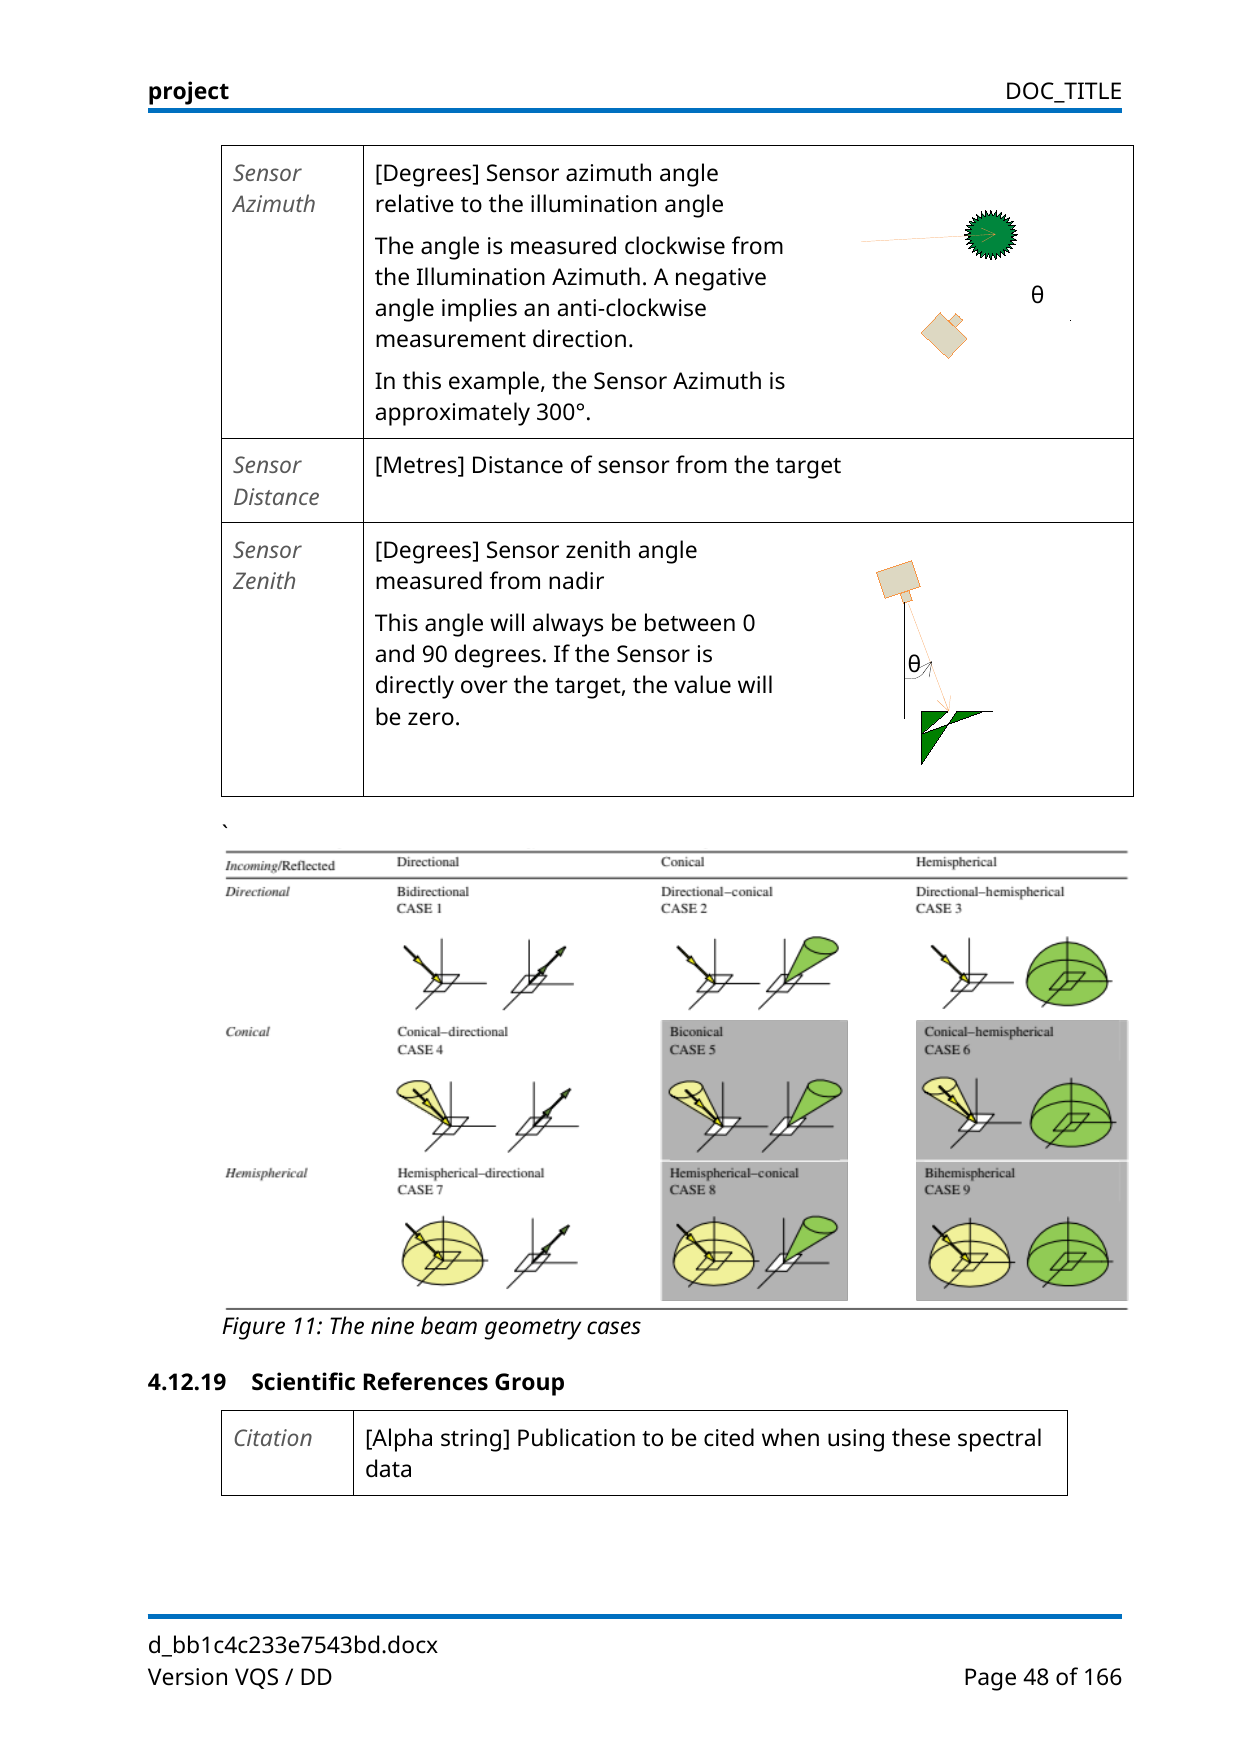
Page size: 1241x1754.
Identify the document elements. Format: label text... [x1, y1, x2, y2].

table_cell Sensor Zenith [222, 523, 363, 796]
table_cell [807, 146, 1133, 438]
subtitle Scientific References Group [148, 1366, 1122, 1398]
table_header Citation [222, 1411, 353, 1494]
table_cell [Metres] Distance of sensor from the target [364, 439, 1133, 522]
table_cell Sensor Azimuth [222, 146, 363, 438]
table_cell [Degrees] Sensor azimuth angle relative to the illumination angle The angle is measured clockwise from the Illumination Azimuth. A negative angle implies an anti-clockwise measurement direction. In this example, the Sensor Azimuth is approximately 300°. [364, 146, 807, 438]
table_cell Sensor Distance [222, 439, 363, 522]
table_cell [807, 523, 1133, 796]
text ` [222, 818, 1122, 1310]
table_cell [Degrees] Sensor zenith angle measured from nadir This angle will always be between 0 and 90 degrees. If the Sensor is directly over the target, the value will be zero. [364, 523, 807, 796]
table_header [Alpha string] Publication to be cited when using these spectral data [354, 1411, 1067, 1494]
